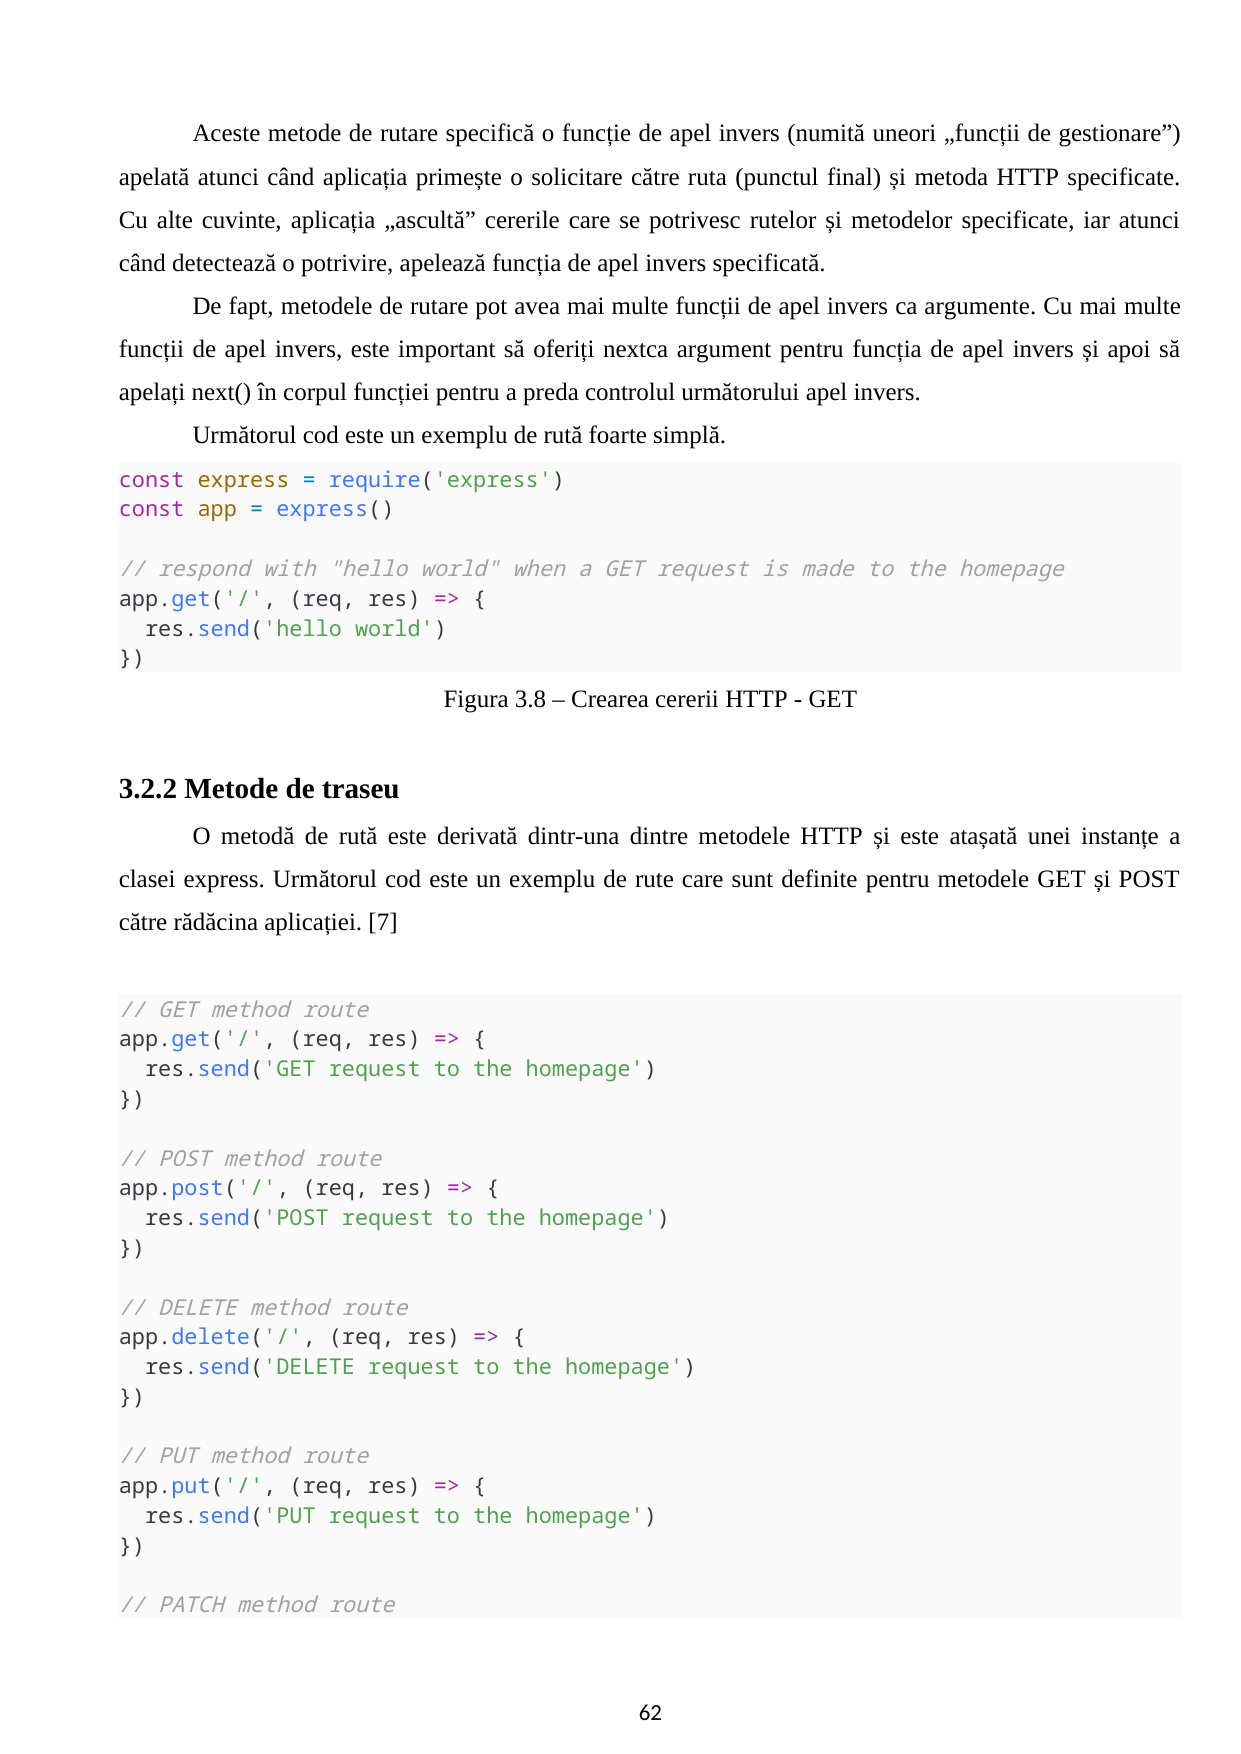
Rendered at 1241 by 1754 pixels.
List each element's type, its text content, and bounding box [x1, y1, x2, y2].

text app.put('/', (req, res) => { [118, 1470, 1182, 1500]
text Următorul cod este un exemplu de rută foarte simplă. [118, 420, 1182, 449]
text res.send('PUT request to the homepage') [118, 1500, 1182, 1530]
text 3.2.2 Metode de traseu [118, 771, 1182, 804]
text app.get('/', (req, res) => { [118, 1023, 1182, 1053]
text }) [118, 1381, 1182, 1411]
text Figura 3.8 – Crearea cererii HTTP - GET [118, 684, 1182, 713]
text }) [118, 1083, 1182, 1113]
text // PATCH method route [118, 1589, 1182, 1619]
text res.send('GET request to the homepage') [118, 1053, 1182, 1083]
text }) [118, 1232, 1182, 1262]
text De fapt, metodele de rutare pot avea mai multe funcții de apel invers ca argumente. Cu mai multe funcții de apel invers, este important să oferiți nextca argument pentru funcția de apel invers și apoi să apelați next() în corpul funcției pentru a preda controlul următorului apel invers. [118, 291, 1182, 406]
text const express = require('express') [118, 463, 1182, 493]
text O metodă de rută este derivată dintr-una dintre metodele HTTP și este atașată unei instanțe a clasei express. Următorul cod este un exemplu de rute care sunt definite pentru metodele GET și POST către rădăcina aplicației. [7] [118, 821, 1182, 936]
text res.send('DELETE request to the homepage') [118, 1351, 1182, 1381]
text res.send('POST request to the homepage') [118, 1202, 1182, 1232]
text res.send('hello world') [118, 612, 1182, 642]
text // PUT method route [118, 1441, 1182, 1470]
text // respond with "hello world" when a GET request is made to the homepage [118, 553, 1182, 583]
text app.delete('/', (req, res) => { [118, 1321, 1182, 1351]
text const app = express() [118, 493, 1182, 523]
text }) [118, 642, 1182, 672]
text // POST method route [118, 1143, 1182, 1172]
text }) [118, 1530, 1182, 1560]
text app.get('/', (req, res) => { [118, 583, 1182, 612]
text // GET method route [118, 994, 1182, 1023]
text Aceste metode de rutare specifică o funcție de apel invers (numită uneori „funcții de gestionare”) apelată atunci când aplicația primește o solicitare către ruta (punctul final) și metoda HTTP specificate. Cu alte cuvinte, aplicația „ascultă” cererile care se potrivesc rutelor și metodelor specificate, iar atunci când detectează o potrivire, apelează funcția de apel invers specificată. [118, 118, 1182, 277]
text // DELETE method route [118, 1292, 1182, 1321]
text app.post('/', (req, res) => { [118, 1172, 1182, 1202]
